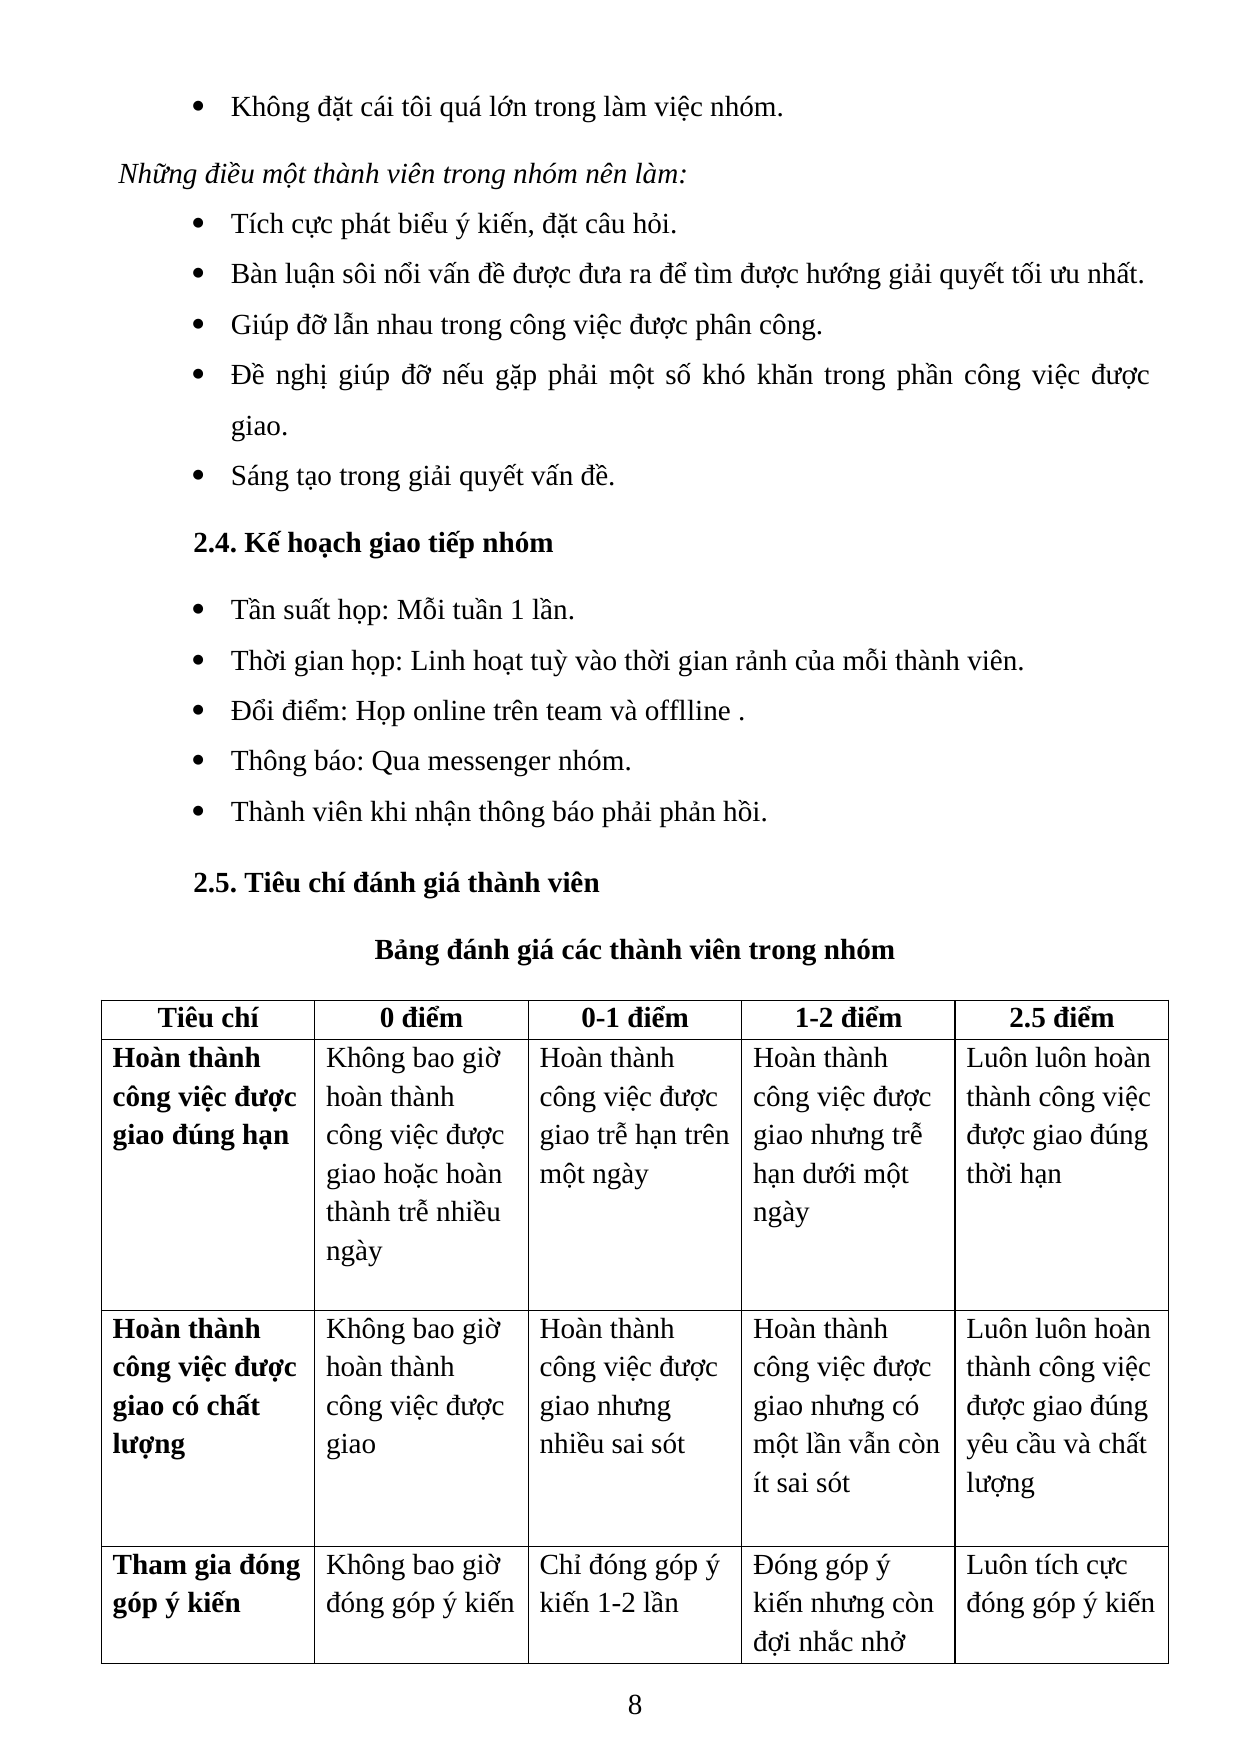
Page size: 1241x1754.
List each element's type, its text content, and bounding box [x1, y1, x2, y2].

table_cell Hoàn thành công việc được giao nhưng nhiều sai sót [529, 1311, 741, 1546]
table_header 0-1 điểm [529, 1001, 741, 1039]
table_header Tiêu chí [102, 1001, 314, 1039]
text Những điều một thành viên trong nhóm nên làm: [118, 156, 1152, 189]
list Sáng tạo trong giải quyết vấn đề. [193, 458, 1152, 492]
table_cell Không bao giờ hoàn thành công việc được giao [315, 1311, 528, 1546]
table_cell Luôn tích cực đóng góp ý kiến [956, 1547, 1168, 1663]
table_cell Luôn luôn hoàn thành công việc được giao đúng thời hạn [956, 1040, 1168, 1310]
list Tích cực phát biểu ý kiến, đặt câu hỏi. [193, 206, 1152, 240]
table_cell Hoàn thành công việc được giao nhưng trễ hạn dưới một ngày [742, 1040, 954, 1310]
list Không đặt cái tôi quá lớn trong làm việc nhóm. [193, 89, 1152, 122]
table_header 2.5 điểm [956, 1001, 1168, 1039]
list Giúp đỡ lẫn nhau trong công việc được phân công. [193, 307, 1152, 341]
table_cell Luôn luôn hoàn thành công việc được giao đúng yêu cầu và chất lượng [956, 1311, 1168, 1546]
table_cell Hoàn thành công việc được giao đúng hạn [102, 1040, 314, 1310]
table_cell Tham gia đóng góp ý kiến [102, 1547, 314, 1663]
table_cell Không bao giờ đóng góp ý kiến [315, 1547, 528, 1663]
table_cell Hoàn thành công việc được giao có chất lượng [102, 1311, 314, 1546]
table_cell Chỉ đóng góp ý kiến 1-2 lần [529, 1547, 741, 1663]
list Đổi điểm: Họp online trên team và offlline . [193, 693, 1152, 727]
table_cell Đóng góp ý kiến nhưng còn đợi nhắc nhở [742, 1547, 954, 1663]
list Thành viên khi nhận thông báo phải phản hồi. [193, 794, 1152, 827]
subtitle 2.4. Kế hoạch giao tiếp nhóm [118, 525, 1152, 559]
list Đề nghị giúp đỡ nếu gặp phải một số khó khăn trong phần công việc được giao. [193, 357, 1152, 441]
text Bảng đánh giá các thành viên trong nhóm [118, 932, 1152, 966]
subtitle 2.5. Tiêu chí đánh giá thành viên [118, 865, 1152, 899]
table_cell Hoàn thành công việc được giao nhưng có một lần vẫn còn ít sai sót [742, 1311, 954, 1546]
list Bàn luận sôi nổi vấn đề được đưa ra để tìm được hướng giải quyết tối ưu nhất. [193, 256, 1152, 290]
list Thời gian họp: Linh hoạt tuỳ vào thời gian rảnh của mỗi thành viên. [193, 643, 1152, 676]
table_header 0 điểm [315, 1001, 528, 1039]
table_header 1-2 điểm [742, 1001, 954, 1039]
table_cell Không bao giờ hoàn thành công việc được giao hoặc hoàn thành trễ nhiều ngày [315, 1040, 528, 1310]
list Tần suất họp: Mỗi tuần 1 lần. [193, 592, 1152, 626]
list Thông báo: Qua messenger nhóm. [193, 743, 1152, 777]
table_cell Hoàn thành công việc được giao trễ hạn trên một ngày [529, 1040, 741, 1310]
